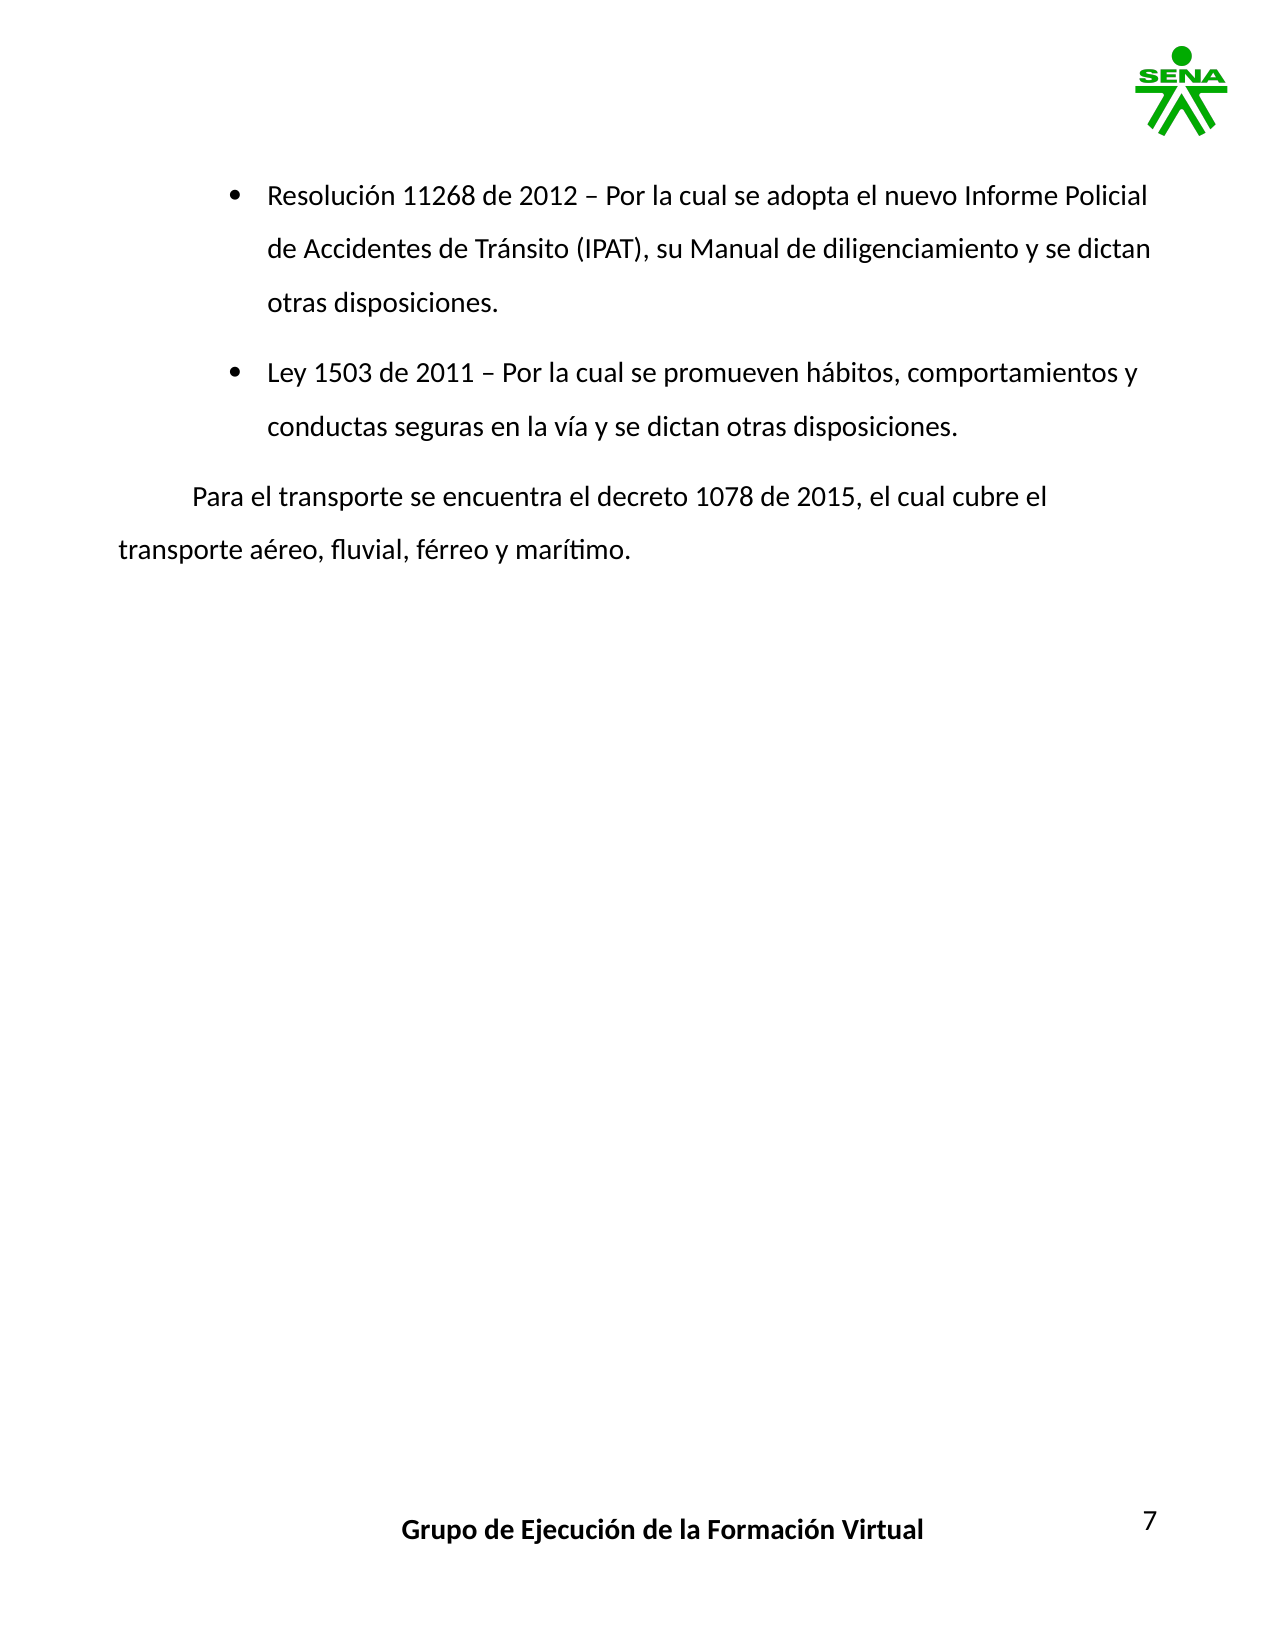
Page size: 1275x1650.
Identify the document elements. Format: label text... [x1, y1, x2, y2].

picture [1135, 46, 1228, 136]
list Ley 1503 de 2011 – Por la cual se promueven hábitos, comportamientos y conductas seguras en la vía y se dictan otras disposiciones. [230, 354, 1157, 443]
list Resolución 11268 de 2012 – Por la cual se adopta el nuevo Informe Policial de Accidentes de Tránsito (IPAT), su Manual de diligenciamiento y se dictan otras disposiciones. [230, 177, 1157, 320]
text Para el transporte se encuentra el decreto 1078 de 2015, el cual cubre el transporte aéreo, fluvial, férreo y marítimo. [118, 478, 1157, 567]
